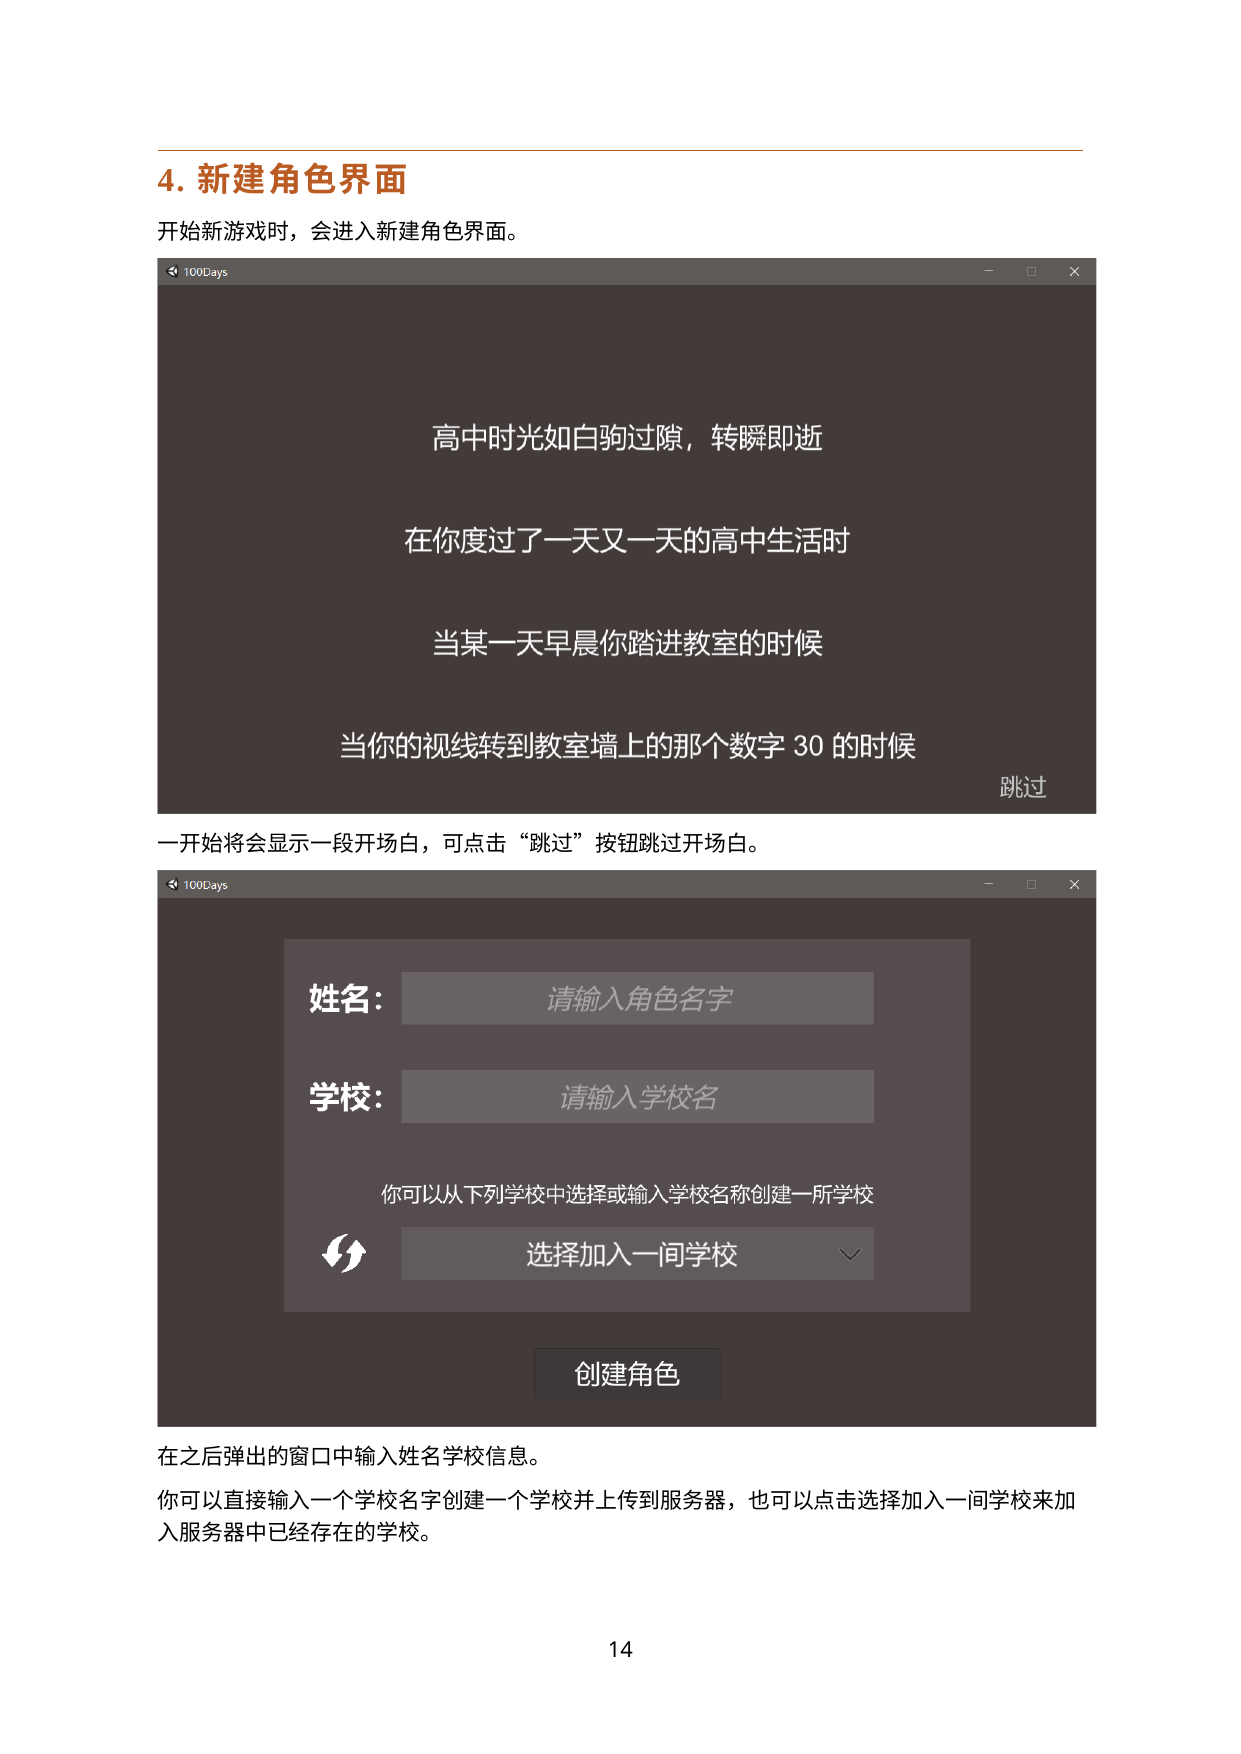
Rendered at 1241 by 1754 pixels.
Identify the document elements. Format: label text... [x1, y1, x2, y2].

text 你可以直接输入一个学校名字创建一个学校并上传到服务器，也可以点击选择加入一间学校来加入服务器中已经存在的学校。 [157, 1483, 1083, 1547]
text 一开始将会显示一段开场白，可点击“跳过”按钮跳过开场白。 [157, 826, 1083, 858]
picture [157, 258, 1097, 814]
picture [157, 870, 1097, 1427]
subtitle 4. 新建角色界面 [157, 151, 1083, 201]
text 在之后弹出的窗口中输入姓名学校信息。 [157, 1439, 1083, 1471]
text 开始新游戏时，会进入新建角色界面。 [157, 214, 1083, 246]
